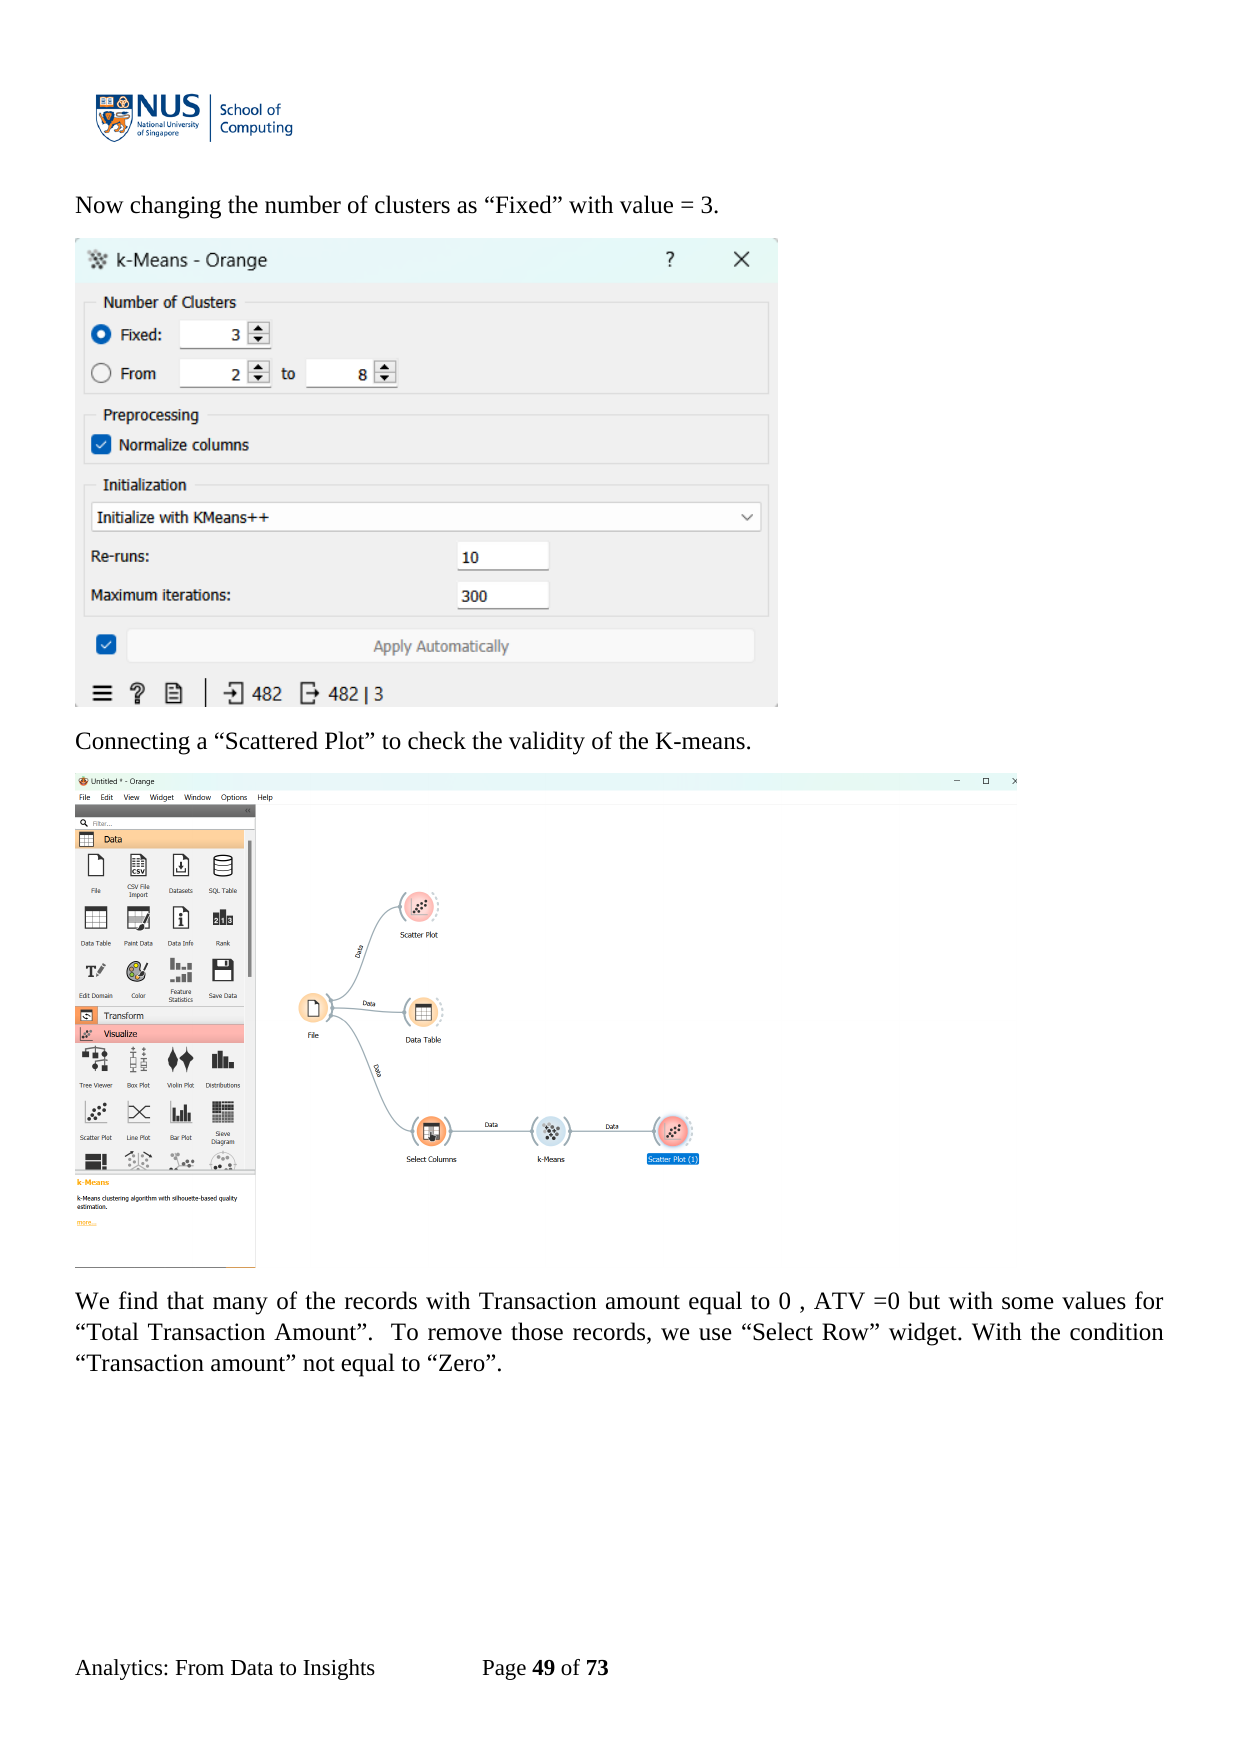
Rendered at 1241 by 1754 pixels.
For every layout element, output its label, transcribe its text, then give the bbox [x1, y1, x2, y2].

text Now changing the number of clusters as “Fixed” with value = 3. [75, 191, 1165, 219]
picture [75, 773, 1017, 1268]
picture [75, 238, 778, 707]
text Connecting a “Scattered Plot” to check the validity of the K-means. [75, 726, 1165, 755]
text We find that many of the records with Transaction amount equal to 0 , ATV =0 but with some values for “Total Transaction Amount”. To remove those records, we use “Select Row” widget. With the condition “Transaction amount” not equal to “Zero”. [75, 1286, 1165, 1377]
picture [75, 73, 313, 163]
